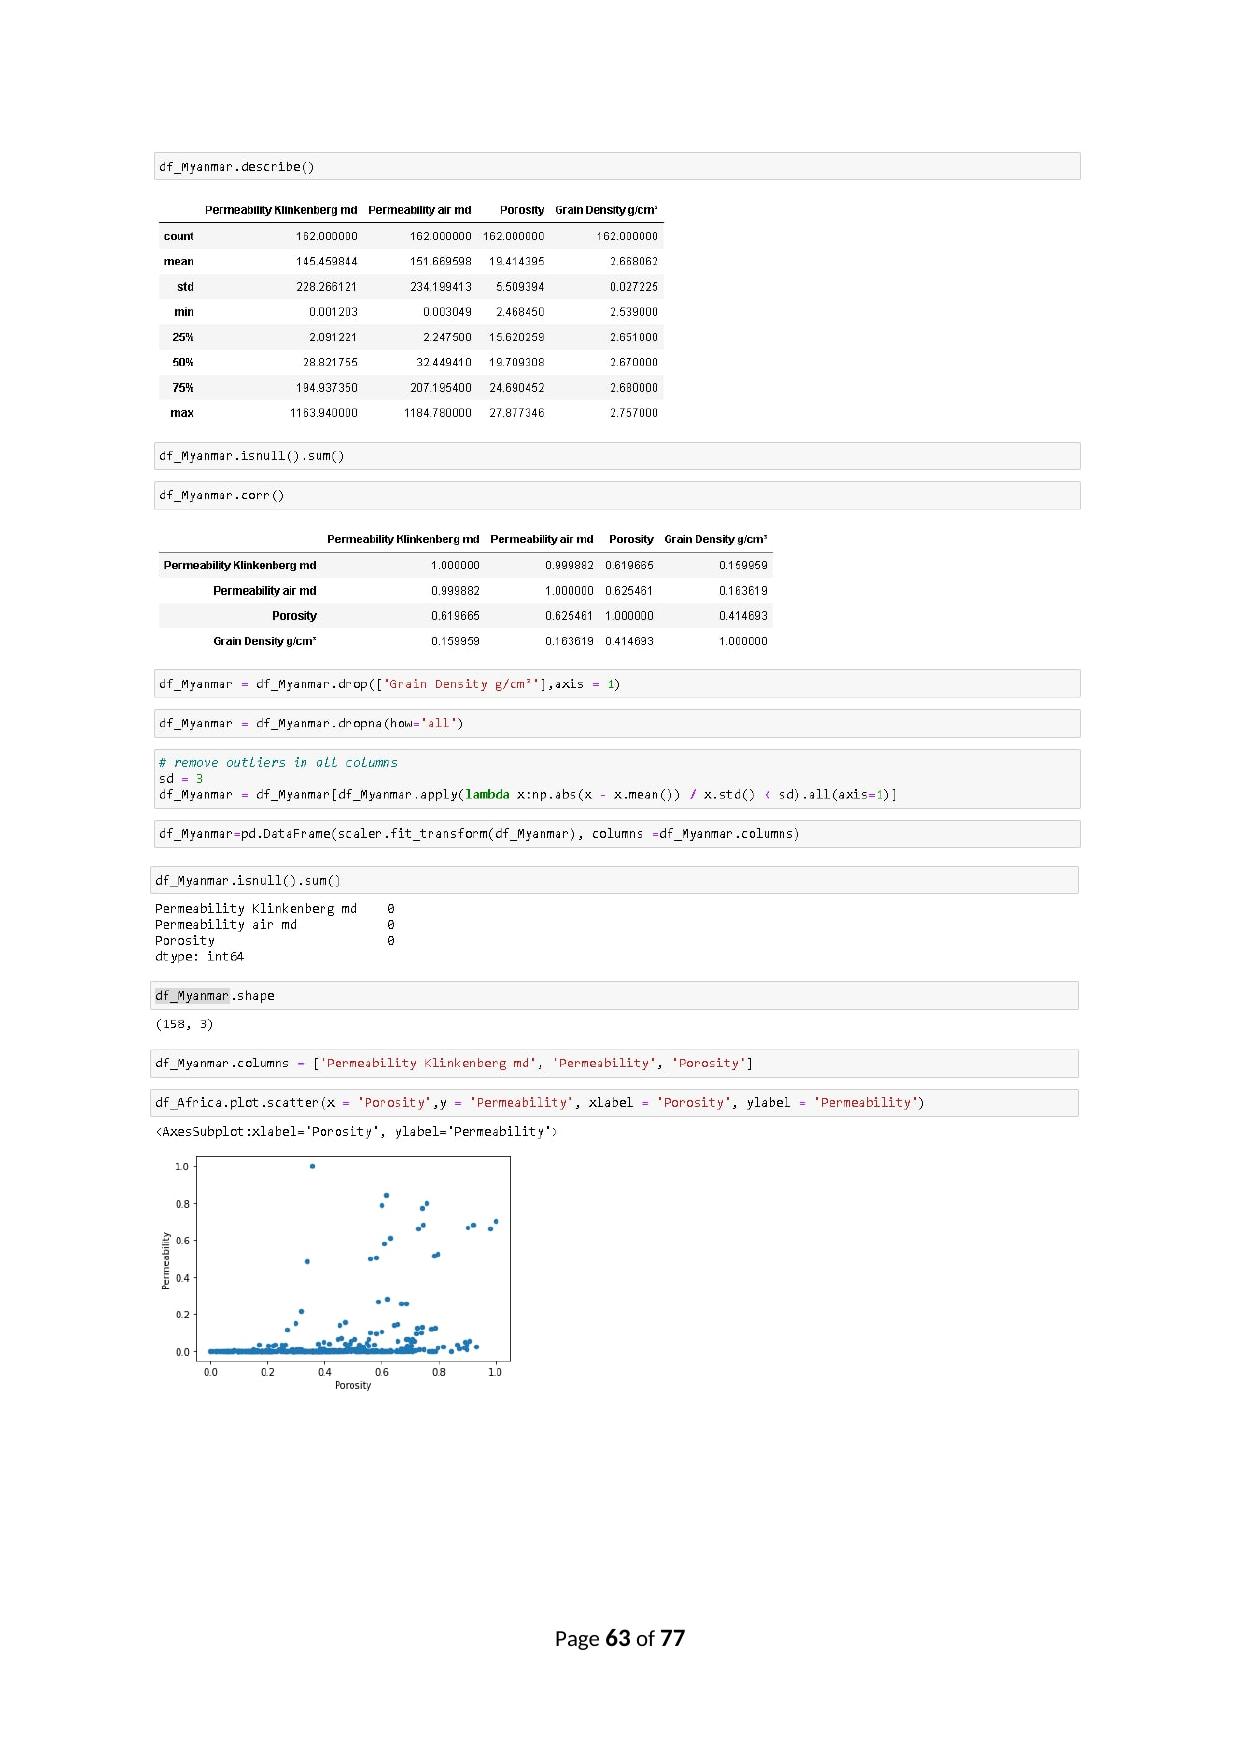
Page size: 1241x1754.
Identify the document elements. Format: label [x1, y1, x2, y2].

picture [150, 857, 1091, 1406]
picture [150, 150, 1091, 856]
